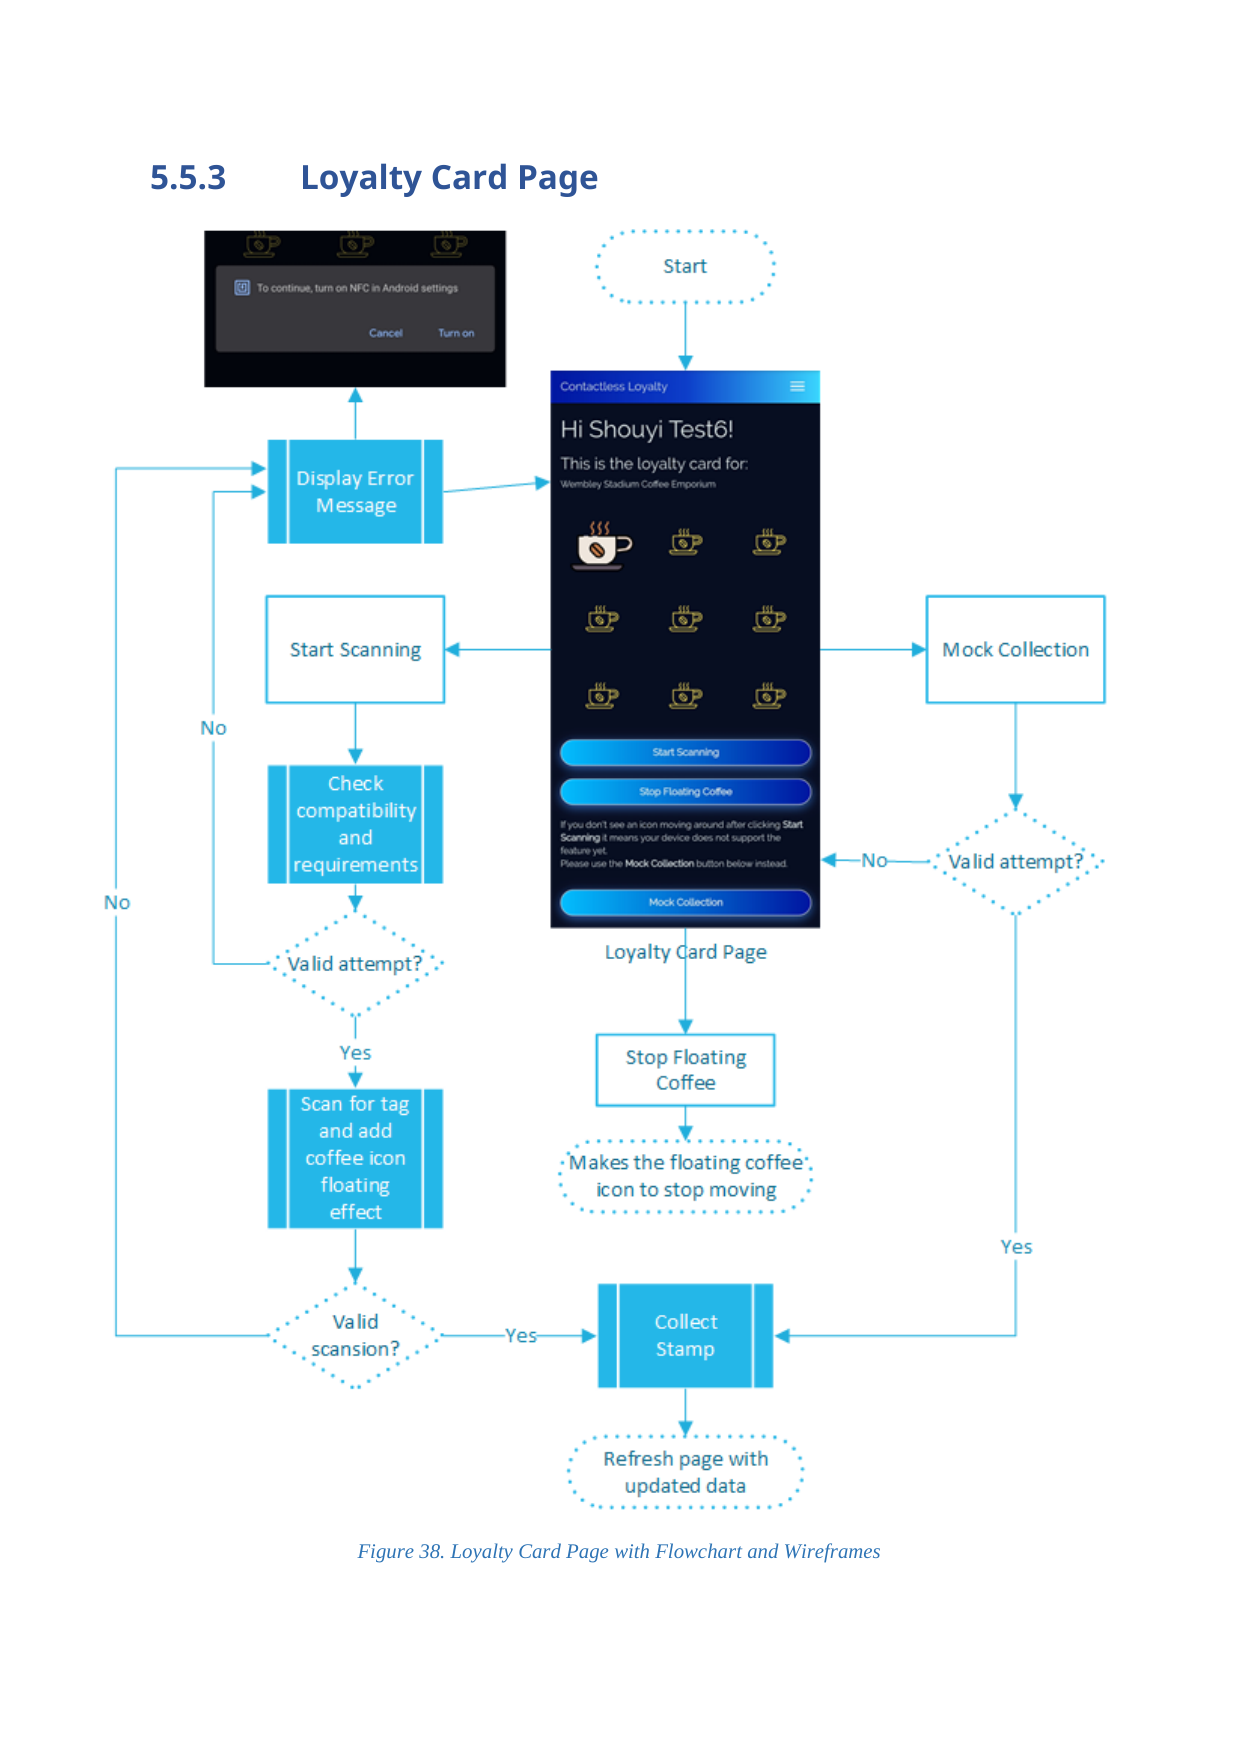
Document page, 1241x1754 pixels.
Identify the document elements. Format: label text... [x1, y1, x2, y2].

text Figure 38. Loyalty Card Page with Flowchart and Wireframes [150, 1539, 1090, 1563]
picture [91, 228, 1108, 1511]
subtitle Loyalty Card Page [150, 154, 1090, 199]
